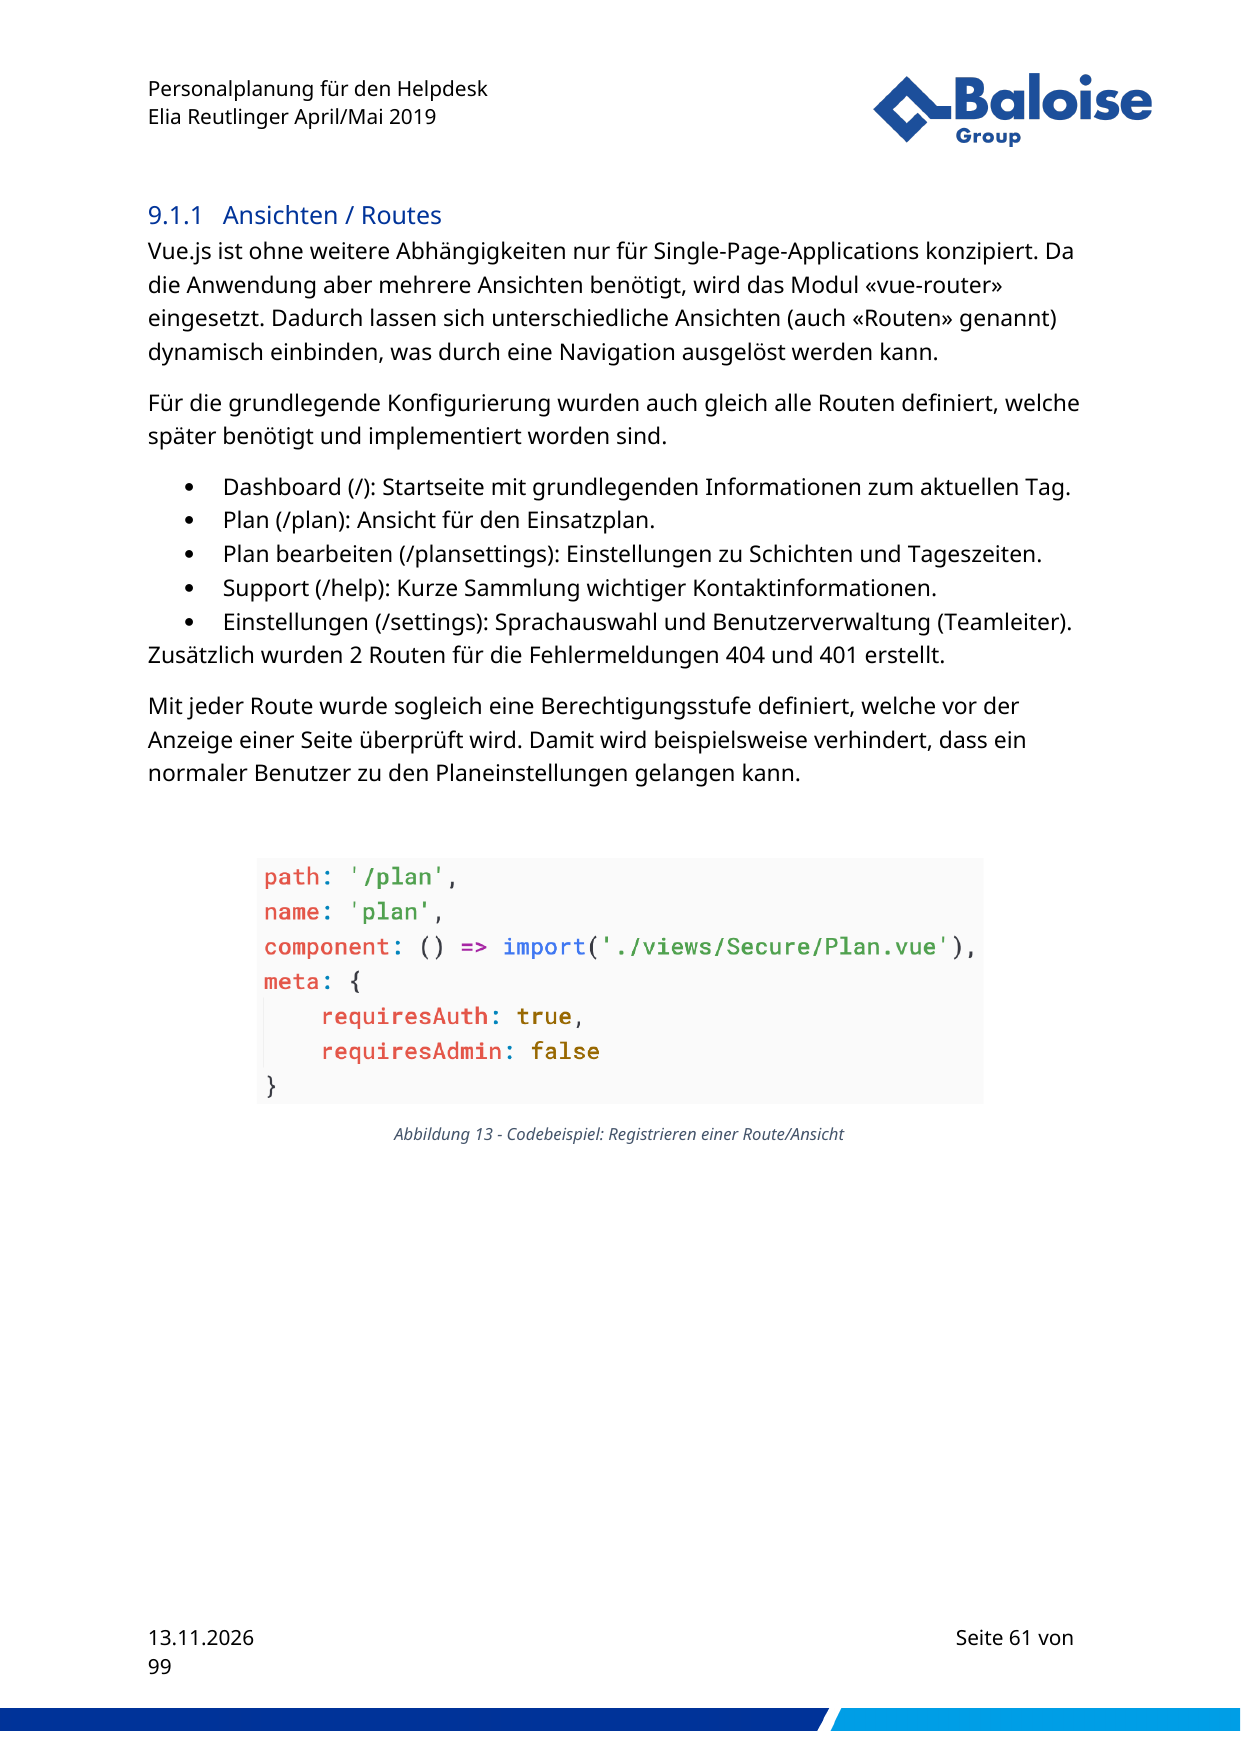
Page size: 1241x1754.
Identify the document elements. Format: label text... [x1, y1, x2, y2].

text Vue.js ist ohne weitere Abhängigkeiten nur für Single-Page-Applications konzipiert. Da die Anwendung aber mehrere Ansichten benötigt, wird das Modul «vue-router» eingesetzt. Dadurch lassen sich unterschiedliche Ansichten (auch «Routen» genannt) dynamisch einbinden, was durch eine Navigation ausgelöst werden kann. [148, 235, 1093, 367]
text Mit jeder Route wurde sogleich eine Berechtigungsstufe definiert, welche vor der Anzeige einer Seite überprüft wird. Damit wird beispielsweise verhindert, dass ein normaler Benutzer zu den Planeinstellungen gelangen kann. [148, 690, 1093, 788]
list Plan bearbeiten (/plansettings): Einstellungen zu Schichten und Tageszeiten. [185, 538, 1093, 569]
subtitle Ansichten / Routes [148, 198, 1093, 232]
picture [873, 73, 1152, 147]
picture [0, 1708, 1241, 1733]
text Für die grundlegende Konfigurierung wurden auch gleich alle Routen definiert, welche später benötigt und implementiert worden sind. [148, 386, 1093, 451]
list Support (/help): Kurze Sammlung wichtiger Kontaktinformationen. [185, 572, 1093, 603]
picture [256, 858, 984, 1104]
list Dashboard (/): Startseite mit grundlegenden Informationen zum aktuellen Tag. [185, 471, 1093, 502]
text Zusätzlich wurden 2 Routen für die Fehlermeldungen 404 und 401 erstellt. [148, 639, 1093, 671]
list Einstellungen (/settings): Sprachauswahl und Benutzerverwaltung (Teamleiter). [185, 606, 1093, 637]
list Plan (/plan): Ansicht für den Einsatzplan. [185, 504, 1093, 536]
